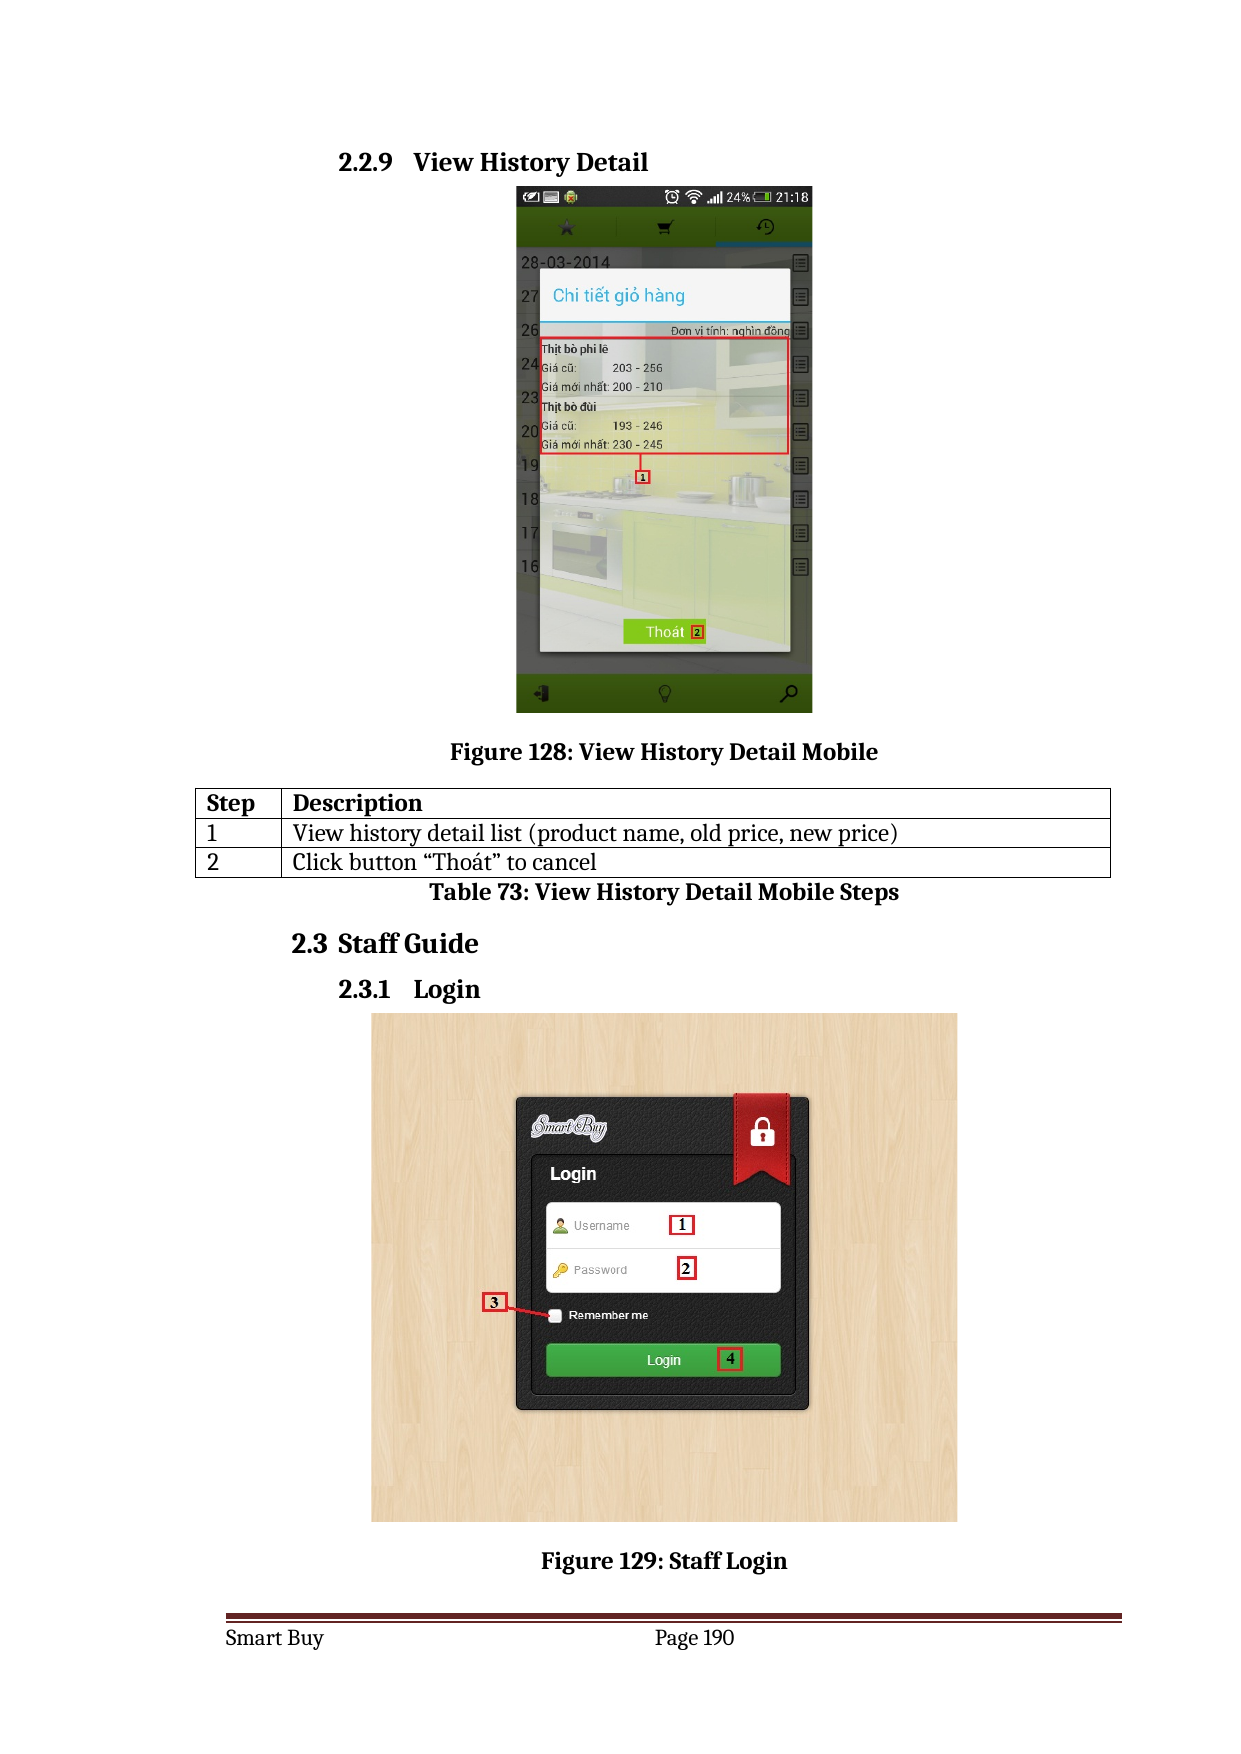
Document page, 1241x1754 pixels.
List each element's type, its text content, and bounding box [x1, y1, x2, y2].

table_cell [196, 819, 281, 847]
picture [371, 1013, 958, 1522]
text Table 73: View History Detail Mobile Steps [207, 878, 1122, 907]
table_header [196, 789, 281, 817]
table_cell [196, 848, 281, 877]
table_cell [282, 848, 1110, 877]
subtitle Login [338, 974, 1122, 1005]
picture [516, 186, 813, 713]
subtitle View History Detail [338, 147, 1122, 178]
text Figure 128: View History Detail Mobile [207, 738, 1122, 767]
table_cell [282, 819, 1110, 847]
text Figure 129: Staff Login [207, 1547, 1122, 1575]
subtitle Staff Guide [291, 928, 1122, 961]
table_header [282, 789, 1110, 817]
